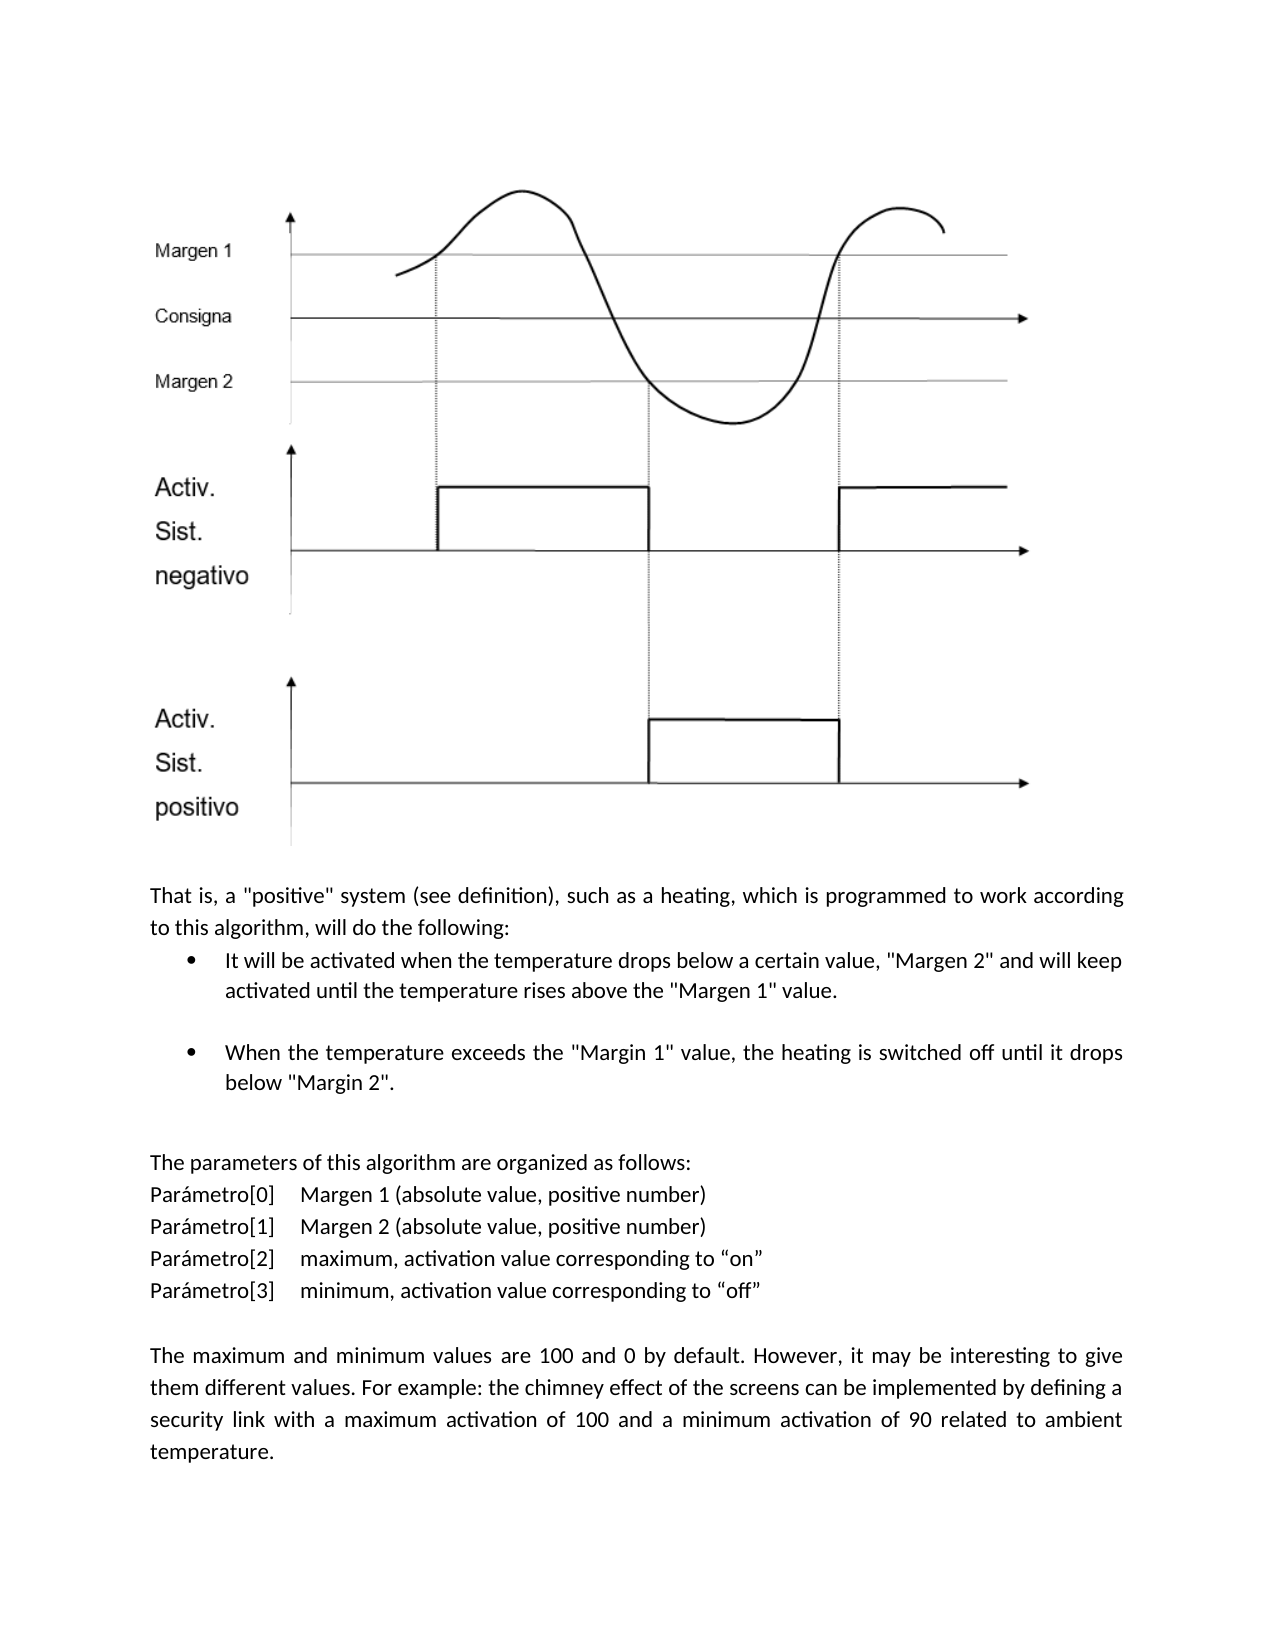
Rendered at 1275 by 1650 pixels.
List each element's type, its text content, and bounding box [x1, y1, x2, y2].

text Parámetro[1] Margen 2 (absolute value, positive number) [150, 1212, 1125, 1240]
text The parameters of this algorithm are organized as follows: [150, 1148, 1125, 1176]
text Parámetro[0] Margen 1 (absolute value, positive number) [150, 1180, 1125, 1208]
text Parámetro[3] minimum, activation value corresponding to “off” [150, 1276, 1125, 1304]
text Parámetro[2] maximum, activation value corresponding to “on” [150, 1244, 1125, 1272]
text The maximum and minimum values ​​are 100 and 0 by default. However, it may be interesting to give them different values. For example: the chimney effect of the screens can be implemented by defining a security link with a maximum activation of 100 and a minimum activation of 90 related to ambient temperature. [150, 1341, 1125, 1465]
list When the temperature exceeds the "Margin 1" value, the heating is switched off until it drops below "Margin 2". [187, 1038, 1125, 1097]
text That is, a "positive" system (see definition), such as a heating, which is programmed to work according to this algorithm, will do the following: [150, 881, 1125, 942]
picture [150, 150, 1093, 846]
list It will be activated when the temperature drops below a certain value, "Margen 2" and will keep activated until the temperature rises above the "Margen 1" value. [187, 946, 1125, 1004]
